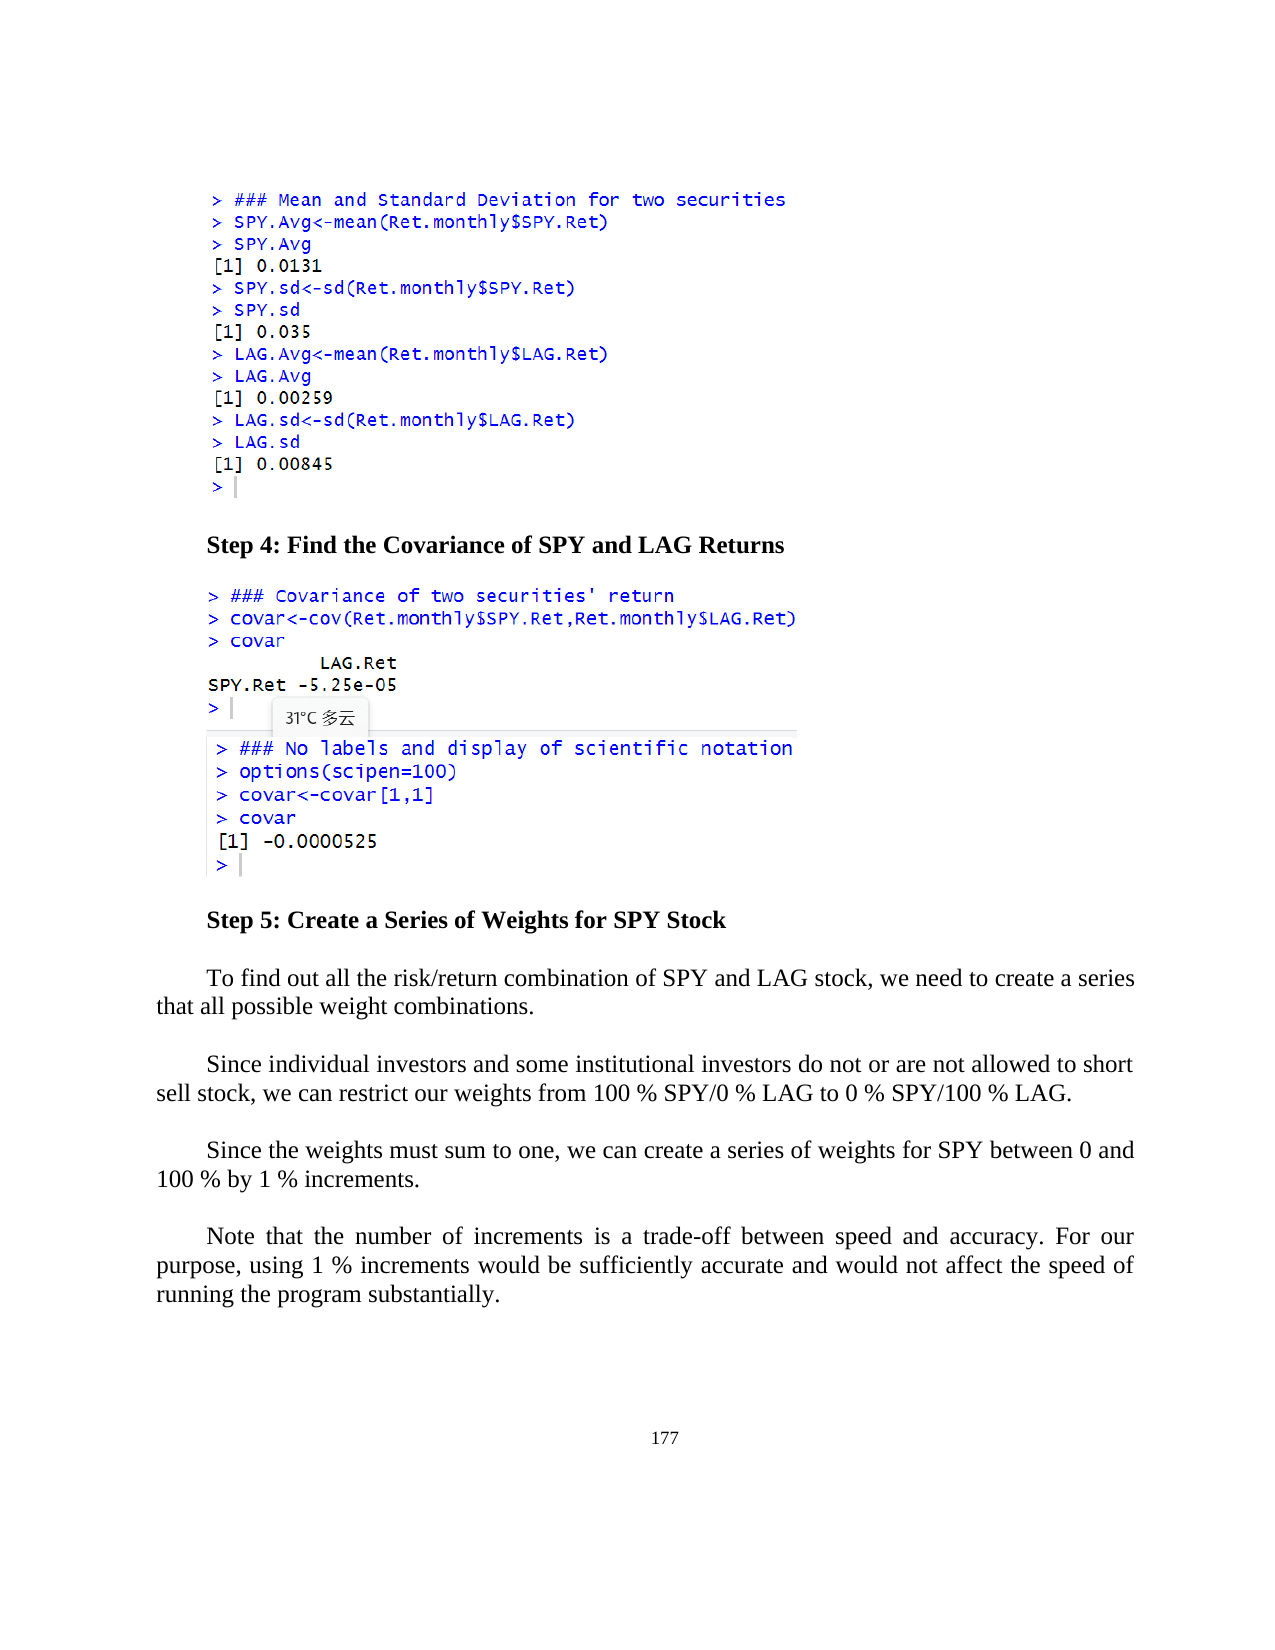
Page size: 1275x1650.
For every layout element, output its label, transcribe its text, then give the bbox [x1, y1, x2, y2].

text Since individual investors and some institutional investors do not or are not allowed to short sell stock, we can restrict our weights from 100 % SPY/0 % LAG to 0 % SPY/100 % LAG. [156, 1049, 1135, 1106]
text Since the weights must sum to one, we can create a series of weights for SPY between 0 and 100 % by 1 % increments. [156, 1135, 1135, 1193]
text Step 5: Create a Series of Weights for SPY Stock [156, 905, 1135, 934]
picture [206, 189, 786, 502]
picture [206, 587, 798, 877]
text Step 4: Find the Covariance of SPY and LAG Returns [156, 530, 1135, 559]
text Note that the number of increments is a trade-off between speed and accuracy. For our purpose, using 1 % increments would be sufficiently accurate and would not affect the speed of running the program substantially. [156, 1221, 1135, 1308]
text To find out all the risk/return combination of SPY and LAG stock, we need to create a series that all possible weight combinations. [156, 963, 1135, 1020]
